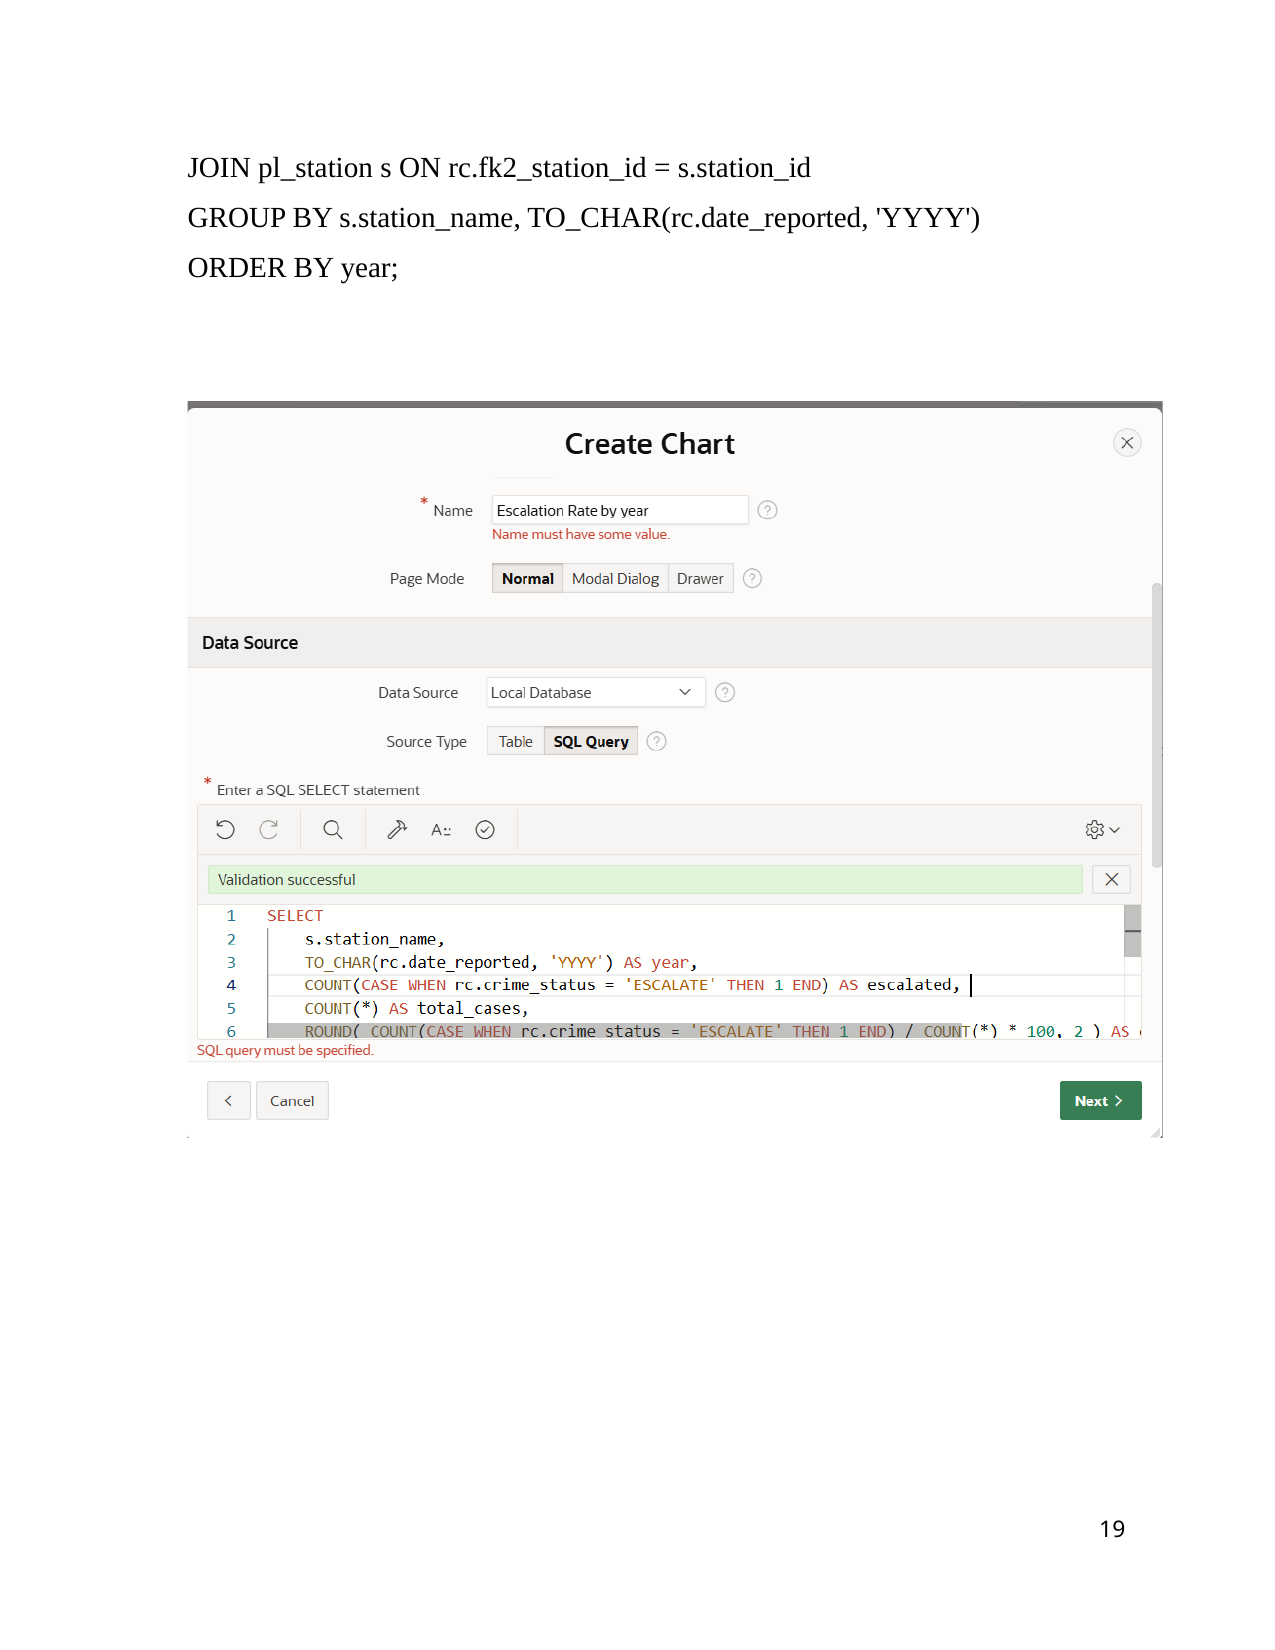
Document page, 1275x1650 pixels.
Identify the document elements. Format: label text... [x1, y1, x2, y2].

text GROUP BY s.station_name, TO_CHAR(rc.date_reported, 'YYYY') [187, 200, 1125, 234]
picture [187, 401, 1163, 1138]
text ORDER BY year; [187, 251, 1125, 284]
text JOIN pl_station s ON rc.fk2_station_id = s.station_id [187, 150, 1125, 183]
